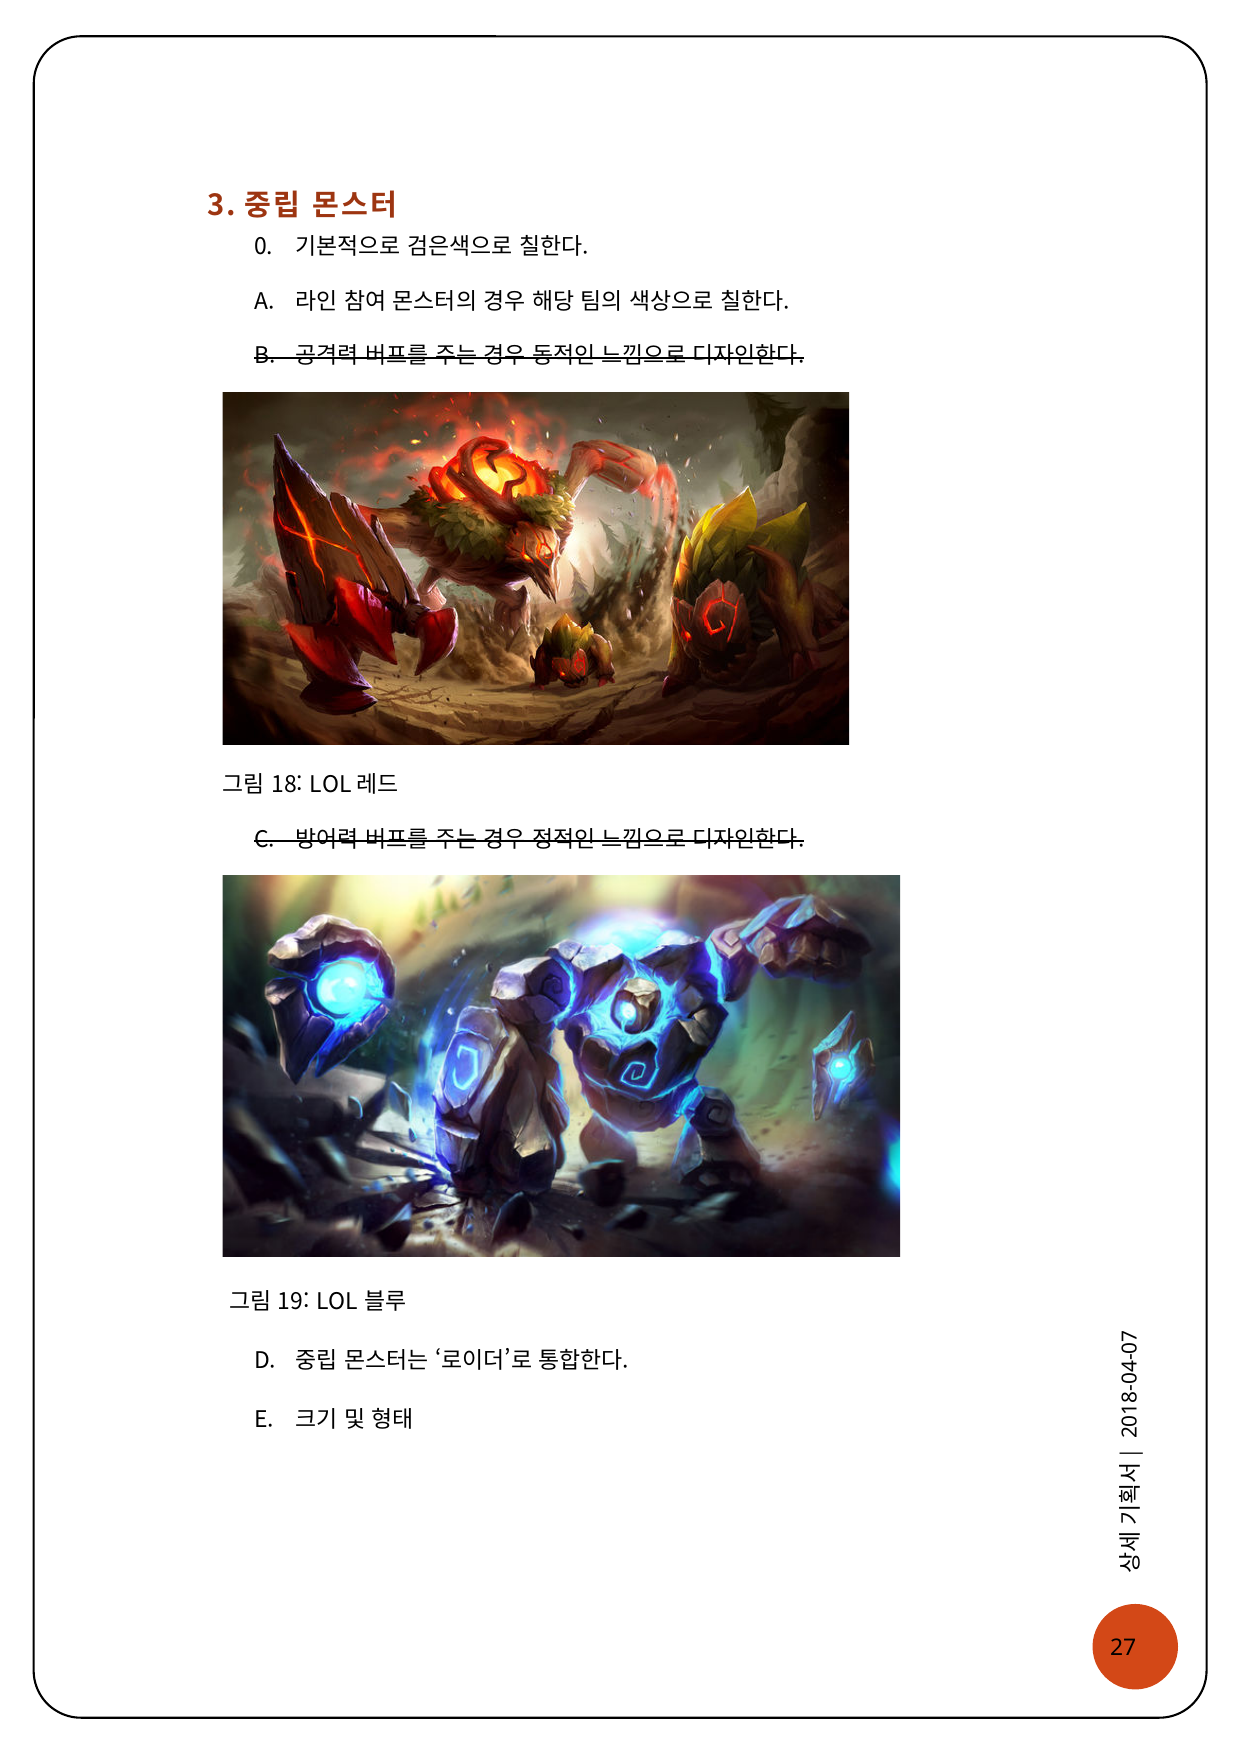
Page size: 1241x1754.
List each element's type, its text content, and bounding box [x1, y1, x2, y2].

picture [222, 392, 850, 745]
text 그림 19: LOL 블루 [148, 1282, 1092, 1316]
list 중립 몬스터는 ‘로이더’로 통합한다. [254, 1341, 1092, 1375]
list 방어력 버프를 주는 경우 정적인 느낌으로 디자인한다. [254, 821, 1092, 854]
text 그림 18: LOL레드 [148, 766, 1092, 799]
list 크기 및 형태 [254, 1400, 1092, 1434]
subtitle 중립 몬스터 [207, 181, 1092, 223]
list 기본적으로 검은색으로 칠한다. [254, 228, 1092, 261]
picture [222, 875, 901, 1257]
list 공격력 버프를 주는 경우 동적인 느낌으로 디자인한다. [254, 337, 1092, 371]
list 라인 참여 몬스터의 경우 해당 팀의 색상으로 칠한다. [254, 282, 1092, 316]
